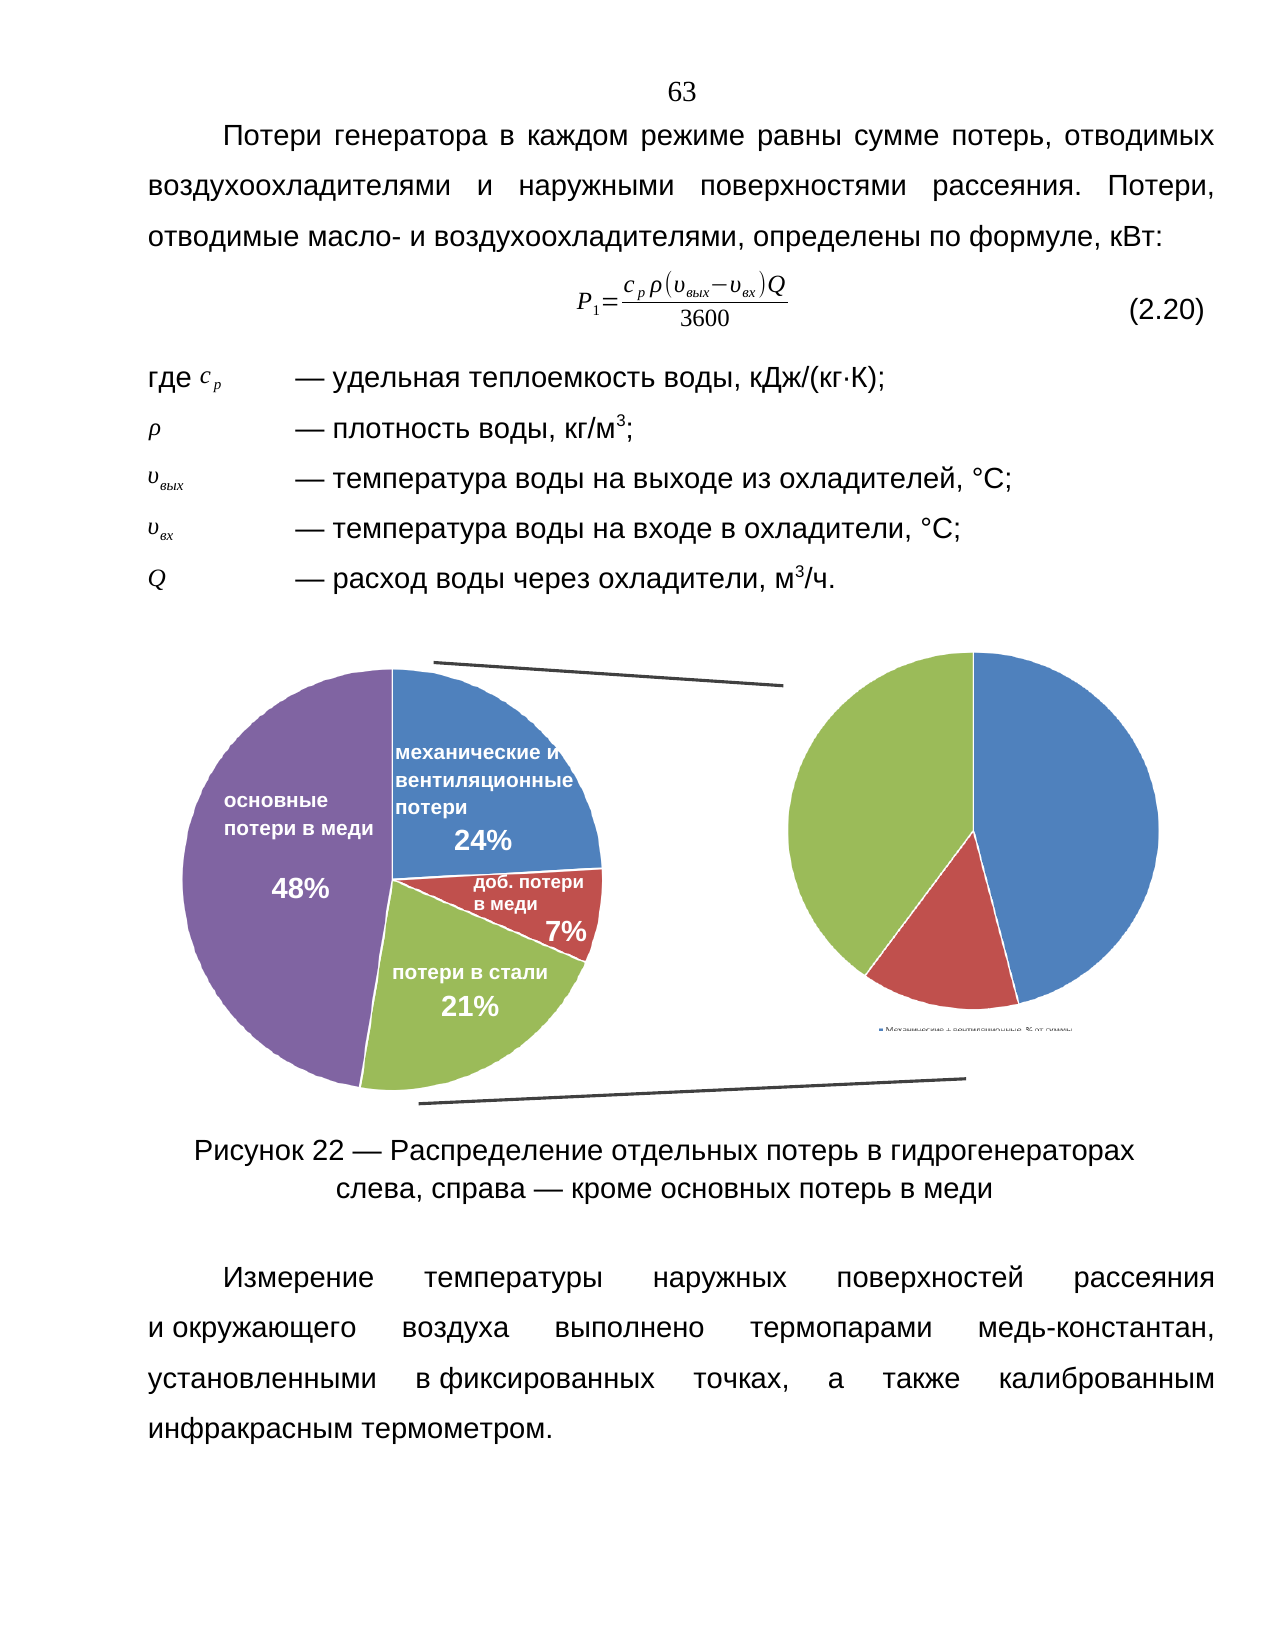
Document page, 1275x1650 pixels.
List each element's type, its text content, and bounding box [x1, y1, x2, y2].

text где — удельная теплоемкость воды, кДж/(кг∙К); [148, 360, 1216, 394]
picture [448, 1096, 626, 1105]
table_header [148, 269, 1117, 360]
text Измерение температуры наружных поверхностей рассеяния и окружающего воздуха выполнено термопарами медь-константан, установленными в фиксированных точках, а также калиброванным инфракрасным термометром. [148, 1260, 1216, 1445]
text — температура воды на выходе из охладителей, °С; [148, 461, 1216, 494]
text — расход воды через охладители, м3/ч. [148, 562, 1216, 595]
text — плотность воды, кг/м3; [148, 411, 1216, 444]
text — температура воды на входе в охладители, °С; [148, 511, 1216, 545]
text Потери генератора в каждом режиме равны сумме потерь, отводимых воздухоохладителями и наружными поверхностями рассеяния. Потери, отводимые масло- и воздухоохладителями, определены по формуле, кВт: [148, 118, 1216, 252]
picture [783, 646, 1164, 1031]
table_header [148, 659, 682, 1133]
text Рисунок 22 — Распределение отдельных потерь в гидрогенераторах слева, справа — кроме основных потерь в меди [192, 1133, 1137, 1205]
table_header (2.20) [1117, 269, 1216, 360]
picture [159, 658, 626, 1105]
table_header [682, 659, 1216, 1133]
